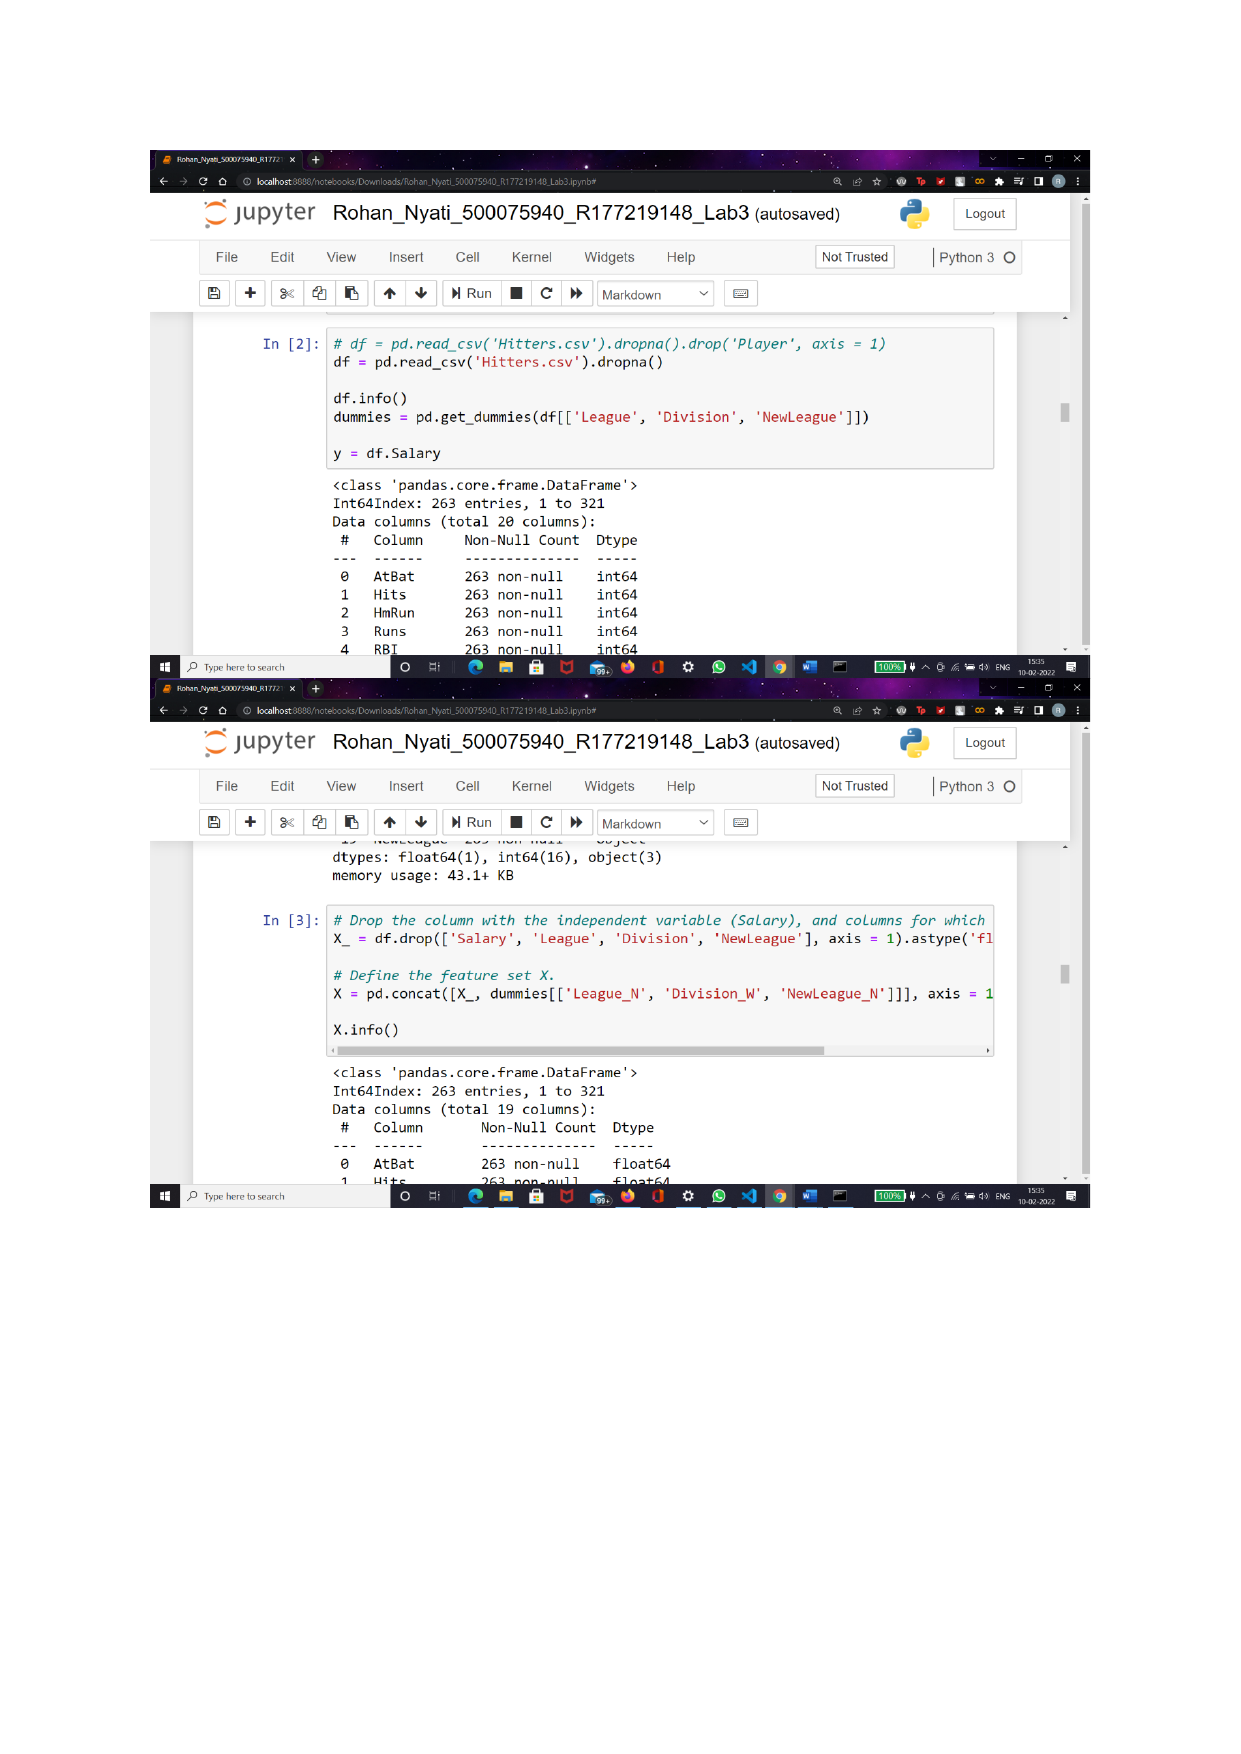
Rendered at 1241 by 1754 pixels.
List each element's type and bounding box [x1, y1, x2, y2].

picture [150, 150, 1091, 1208]
